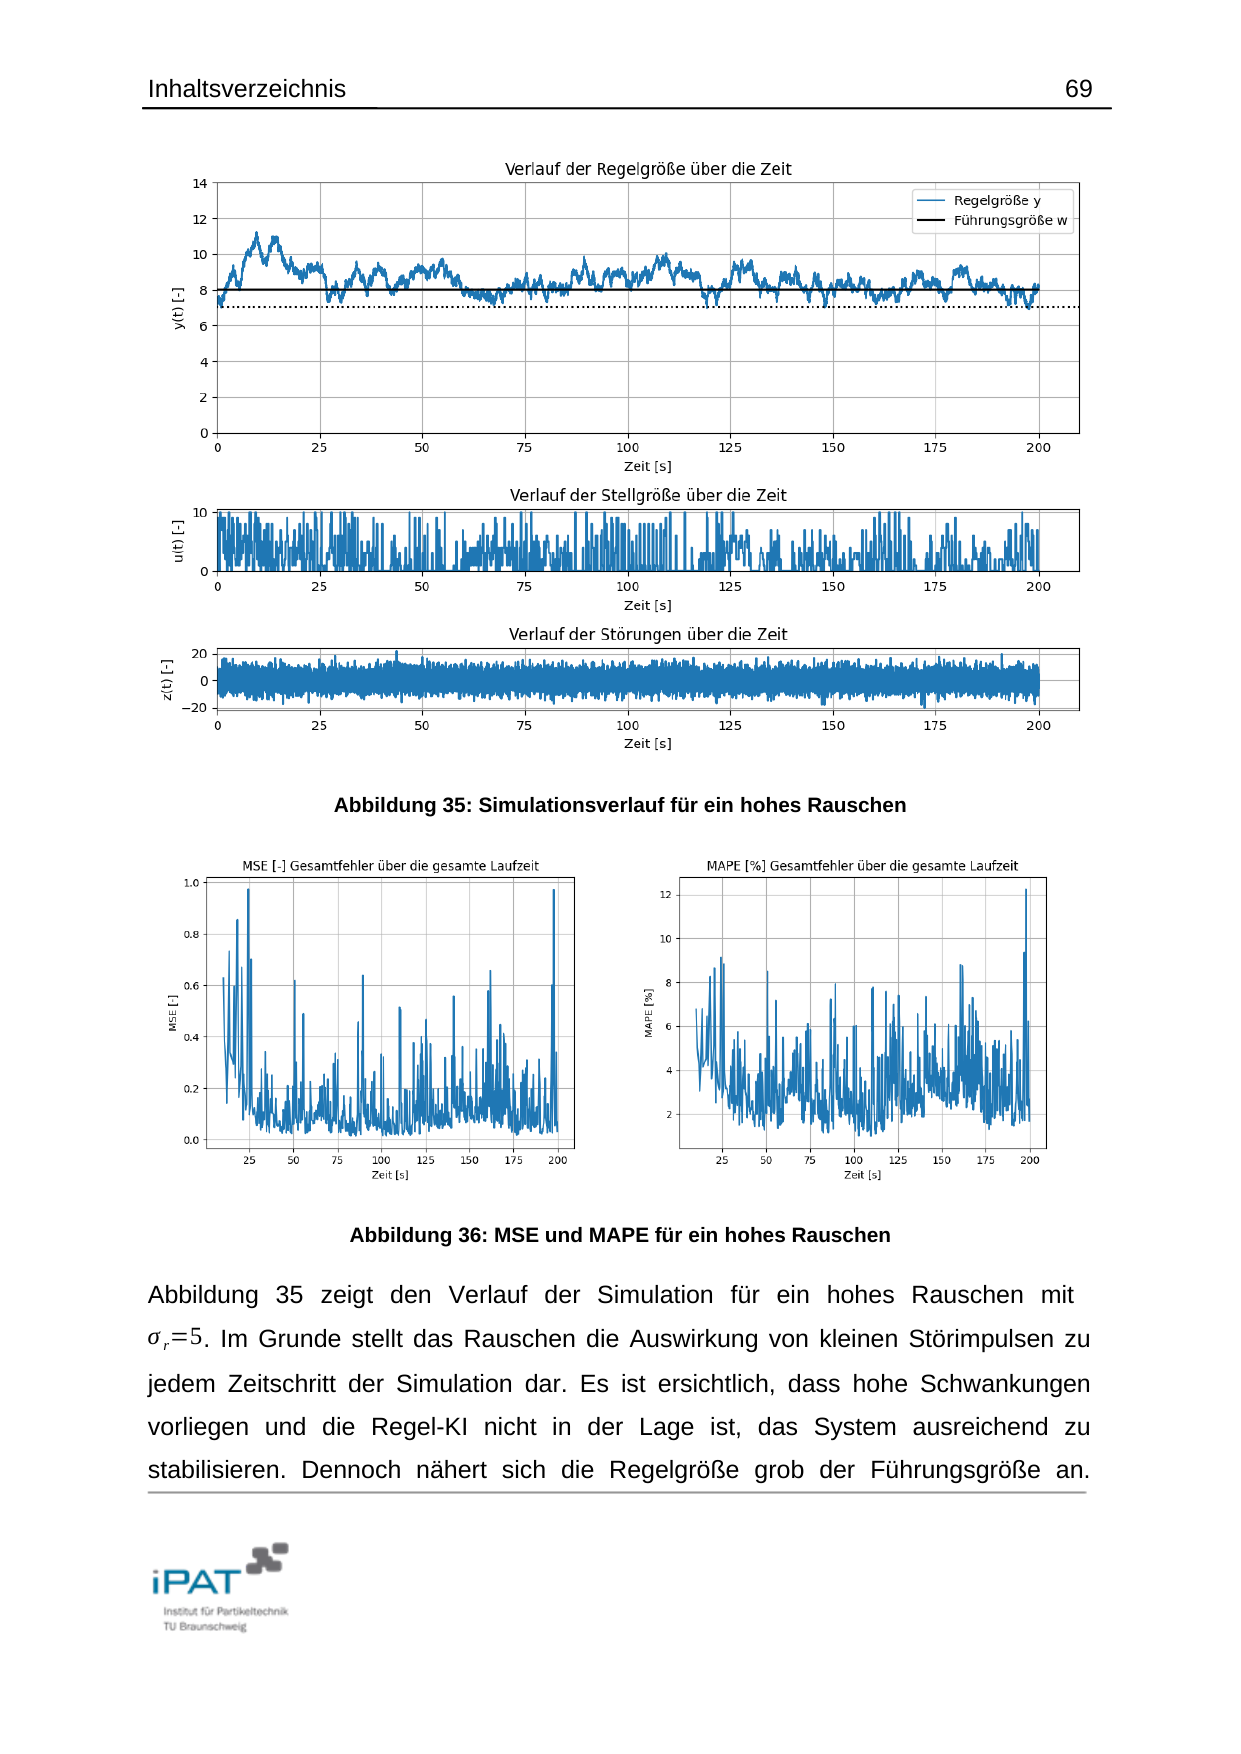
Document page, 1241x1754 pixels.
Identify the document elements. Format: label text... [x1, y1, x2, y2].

picture [147, 1491, 1090, 1496]
picture [147, 147, 1093, 759]
picture [147, 850, 1093, 1187]
picture [147, 1534, 300, 1645]
text Abbildung 35: Simulationsverlauf für ein hohes Rauschen [148, 793, 1092, 817]
text Abbildung 36: MSE und MAPE für ein hohes Rauschen [148, 1223, 1092, 1247]
